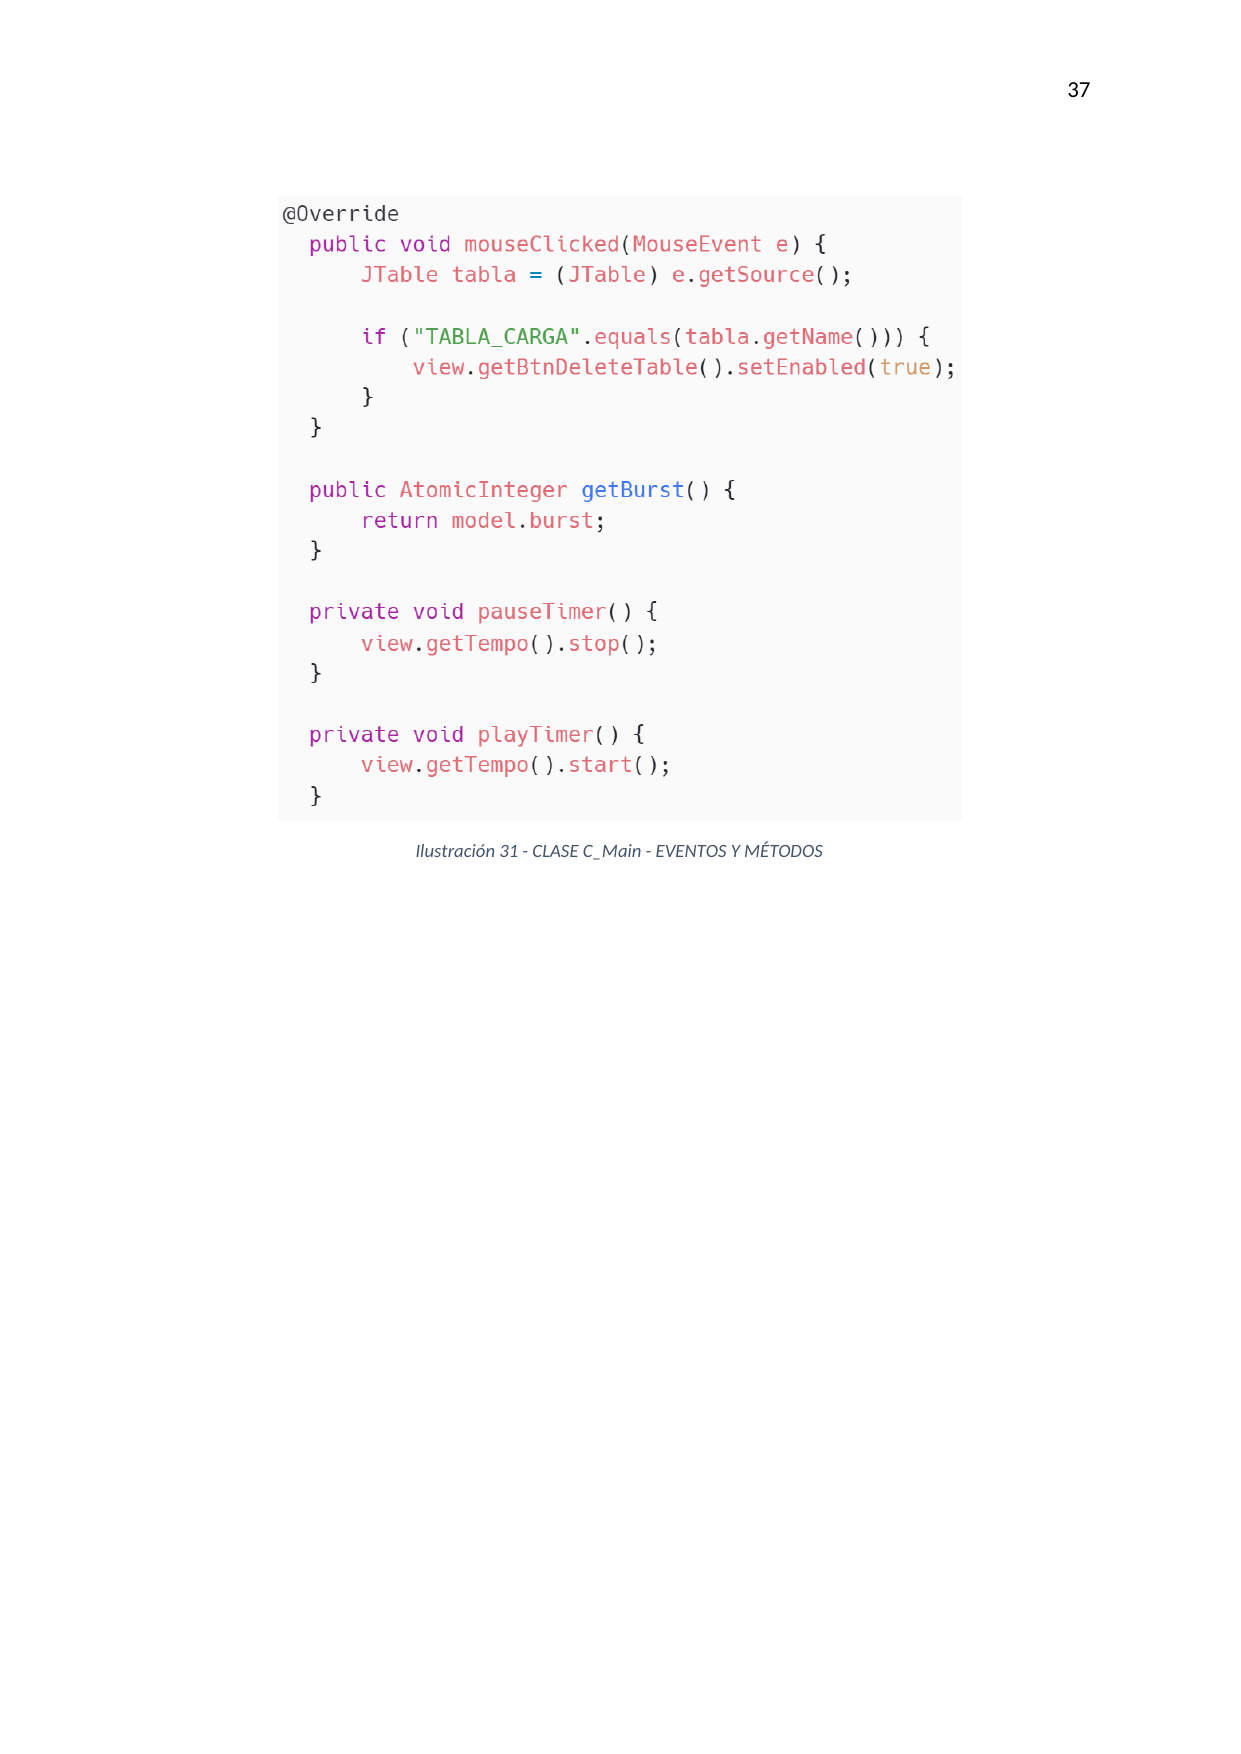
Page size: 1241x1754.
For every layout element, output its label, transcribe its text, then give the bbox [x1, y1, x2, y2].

picture [277, 196, 963, 821]
